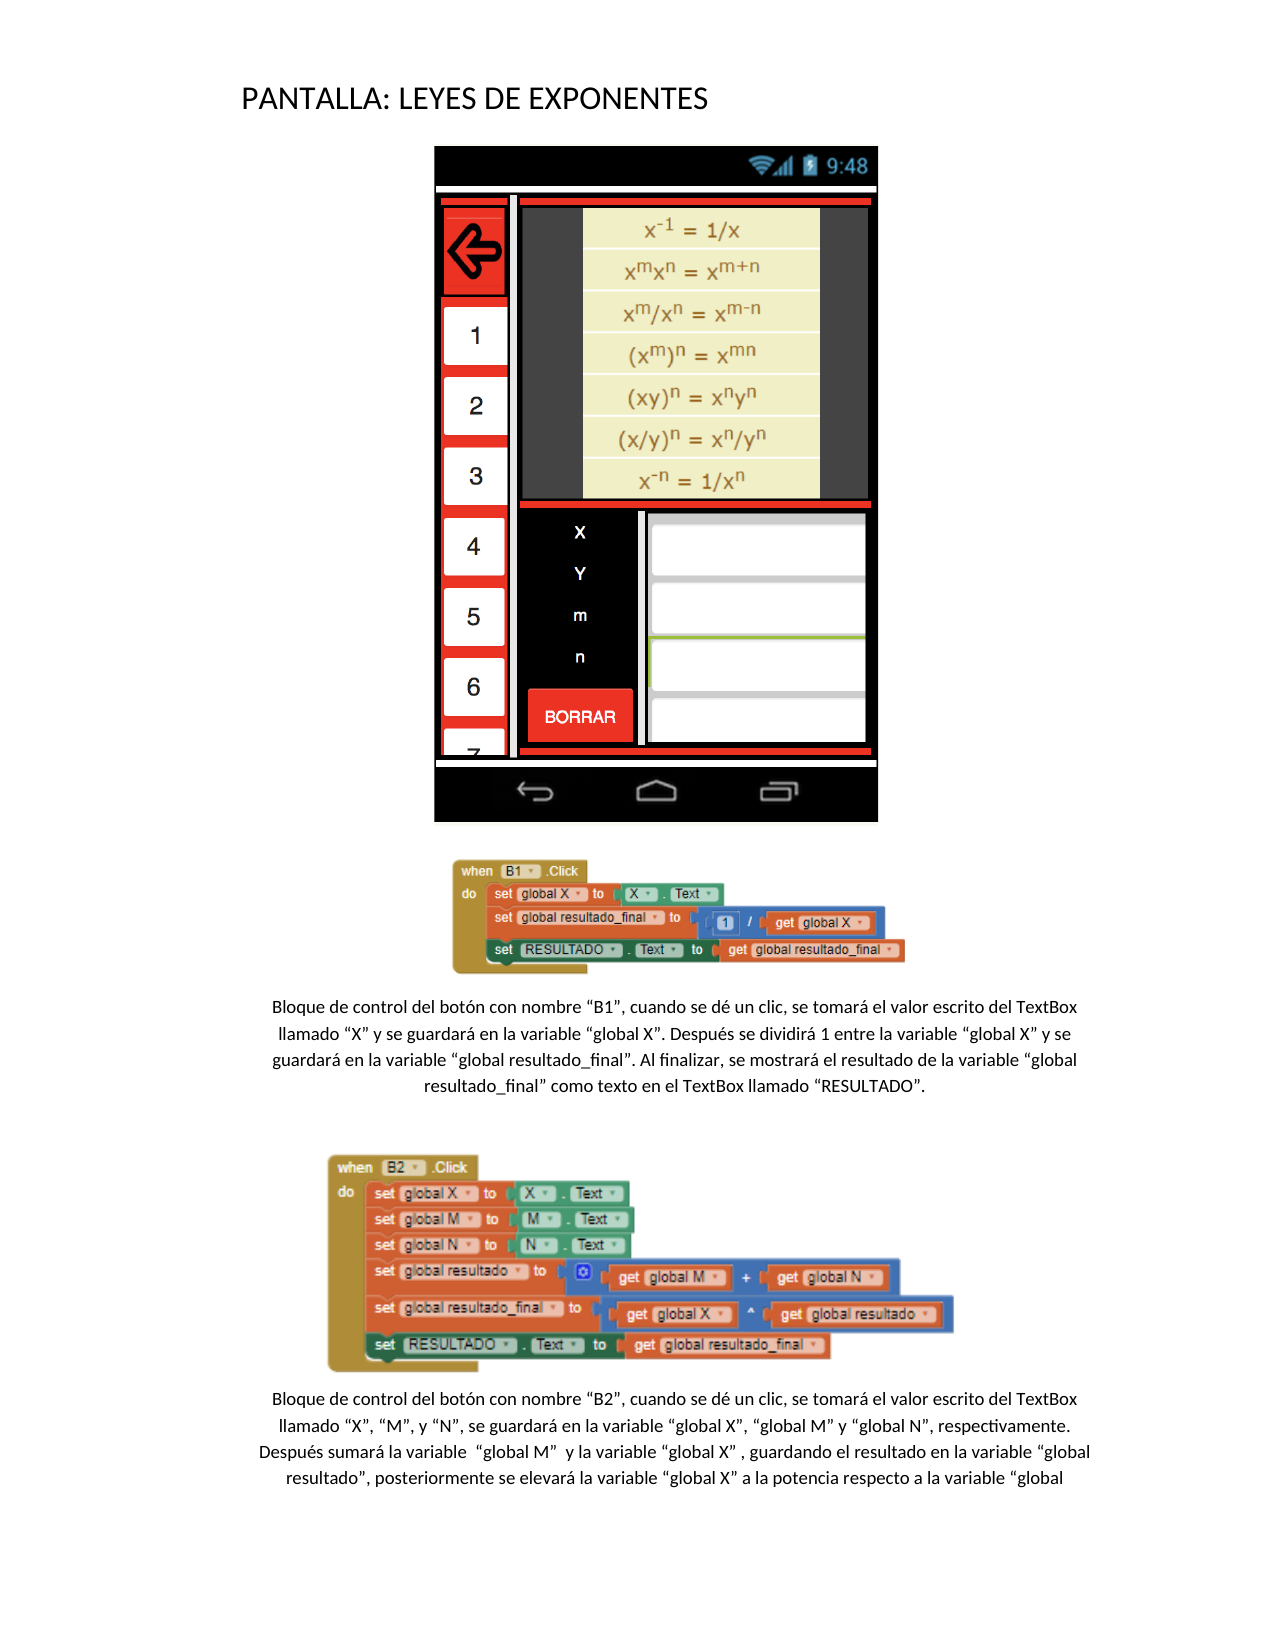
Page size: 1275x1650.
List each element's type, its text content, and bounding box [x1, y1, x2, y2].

picture [317, 1149, 958, 1384]
picture [434, 144, 879, 826]
picture [440, 851, 910, 992]
text PANTALLA: LEYES DE EXPONENTES [241, 77, 1073, 118]
list Bloque de control del botón con nombre “B1”, cuando se dé un clic, se tomará el valor escrito del TextBox llamado “X” y se guardará en la variable “global X”. Después se dividirá 1 entre la variable “global X” y se guardará en la variable “global resultado_final”. Al finalizar, se mostrará el resultado de la variable “global resultado_final” como texto en el TextBox llamado “RESULTADO”. [252, 995, 1098, 1097]
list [252, 1387, 1098, 1489]
